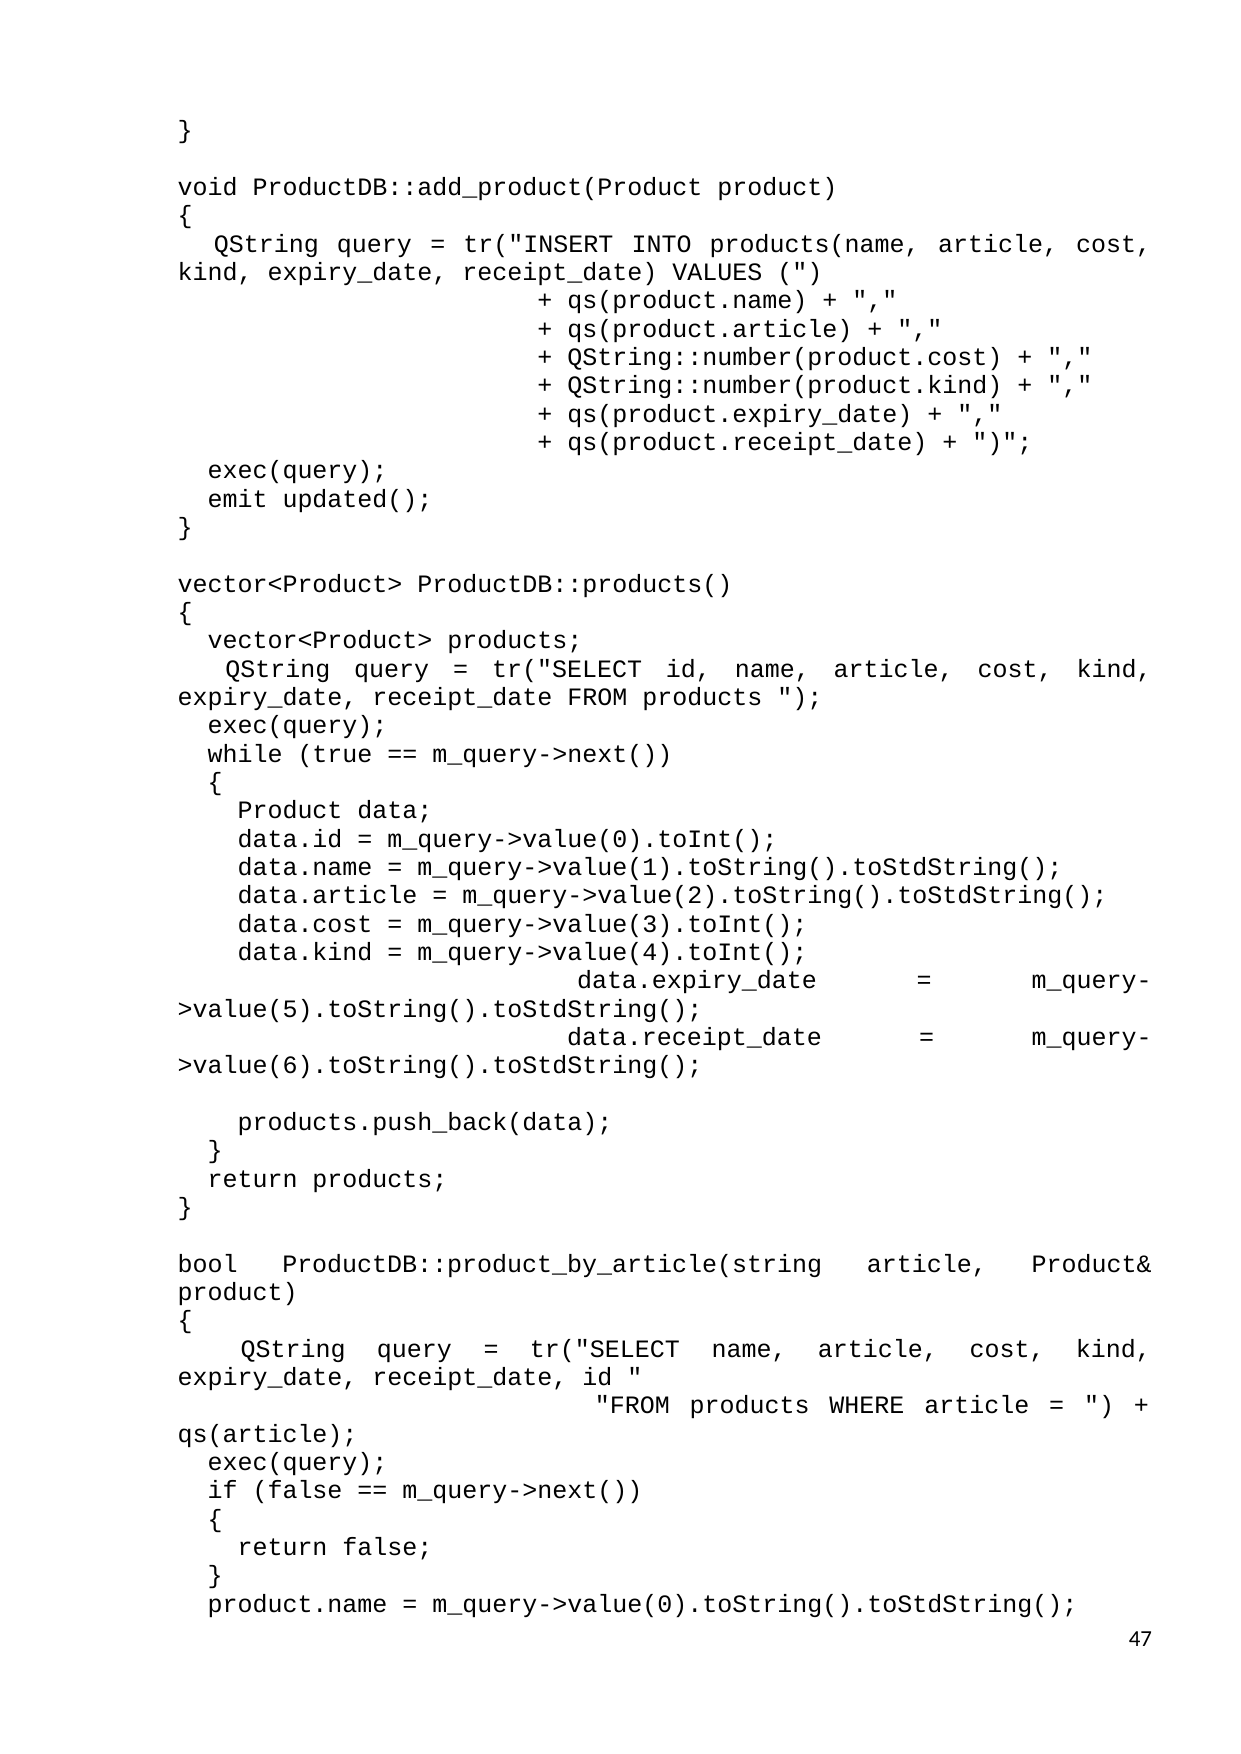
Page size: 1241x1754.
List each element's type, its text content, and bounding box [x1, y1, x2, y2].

text } [177, 118, 1152, 146]
text exec(query); [177, 713, 1152, 741]
text return products; [177, 1166, 1152, 1195]
text { [177, 203, 1152, 231]
text + qs(product.receipt_date) + ")"; [177, 430, 1152, 458]
text } [177, 515, 1152, 543]
text } [177, 1138, 1152, 1166]
text if (false == m_query->next()) [177, 1478, 1152, 1506]
text QString query = tr("SELECT name, article, cost, kind, expiry_date, receipt_date, id " [177, 1336, 1152, 1393]
text data.article = m_query->value(2).toString().toStdString(); [177, 883, 1152, 911]
text data.cost = m_query->value(3).toInt(); [177, 911, 1152, 940]
text products.push_back(data); [177, 1110, 1152, 1138]
text { [177, 1506, 1152, 1535]
text { [177, 1308, 1152, 1336]
text vector<Product> ProductDB::products() [177, 571, 1152, 600]
text { [177, 770, 1152, 798]
text vector<Product> products; [177, 628, 1152, 656]
text + QString::number(product.kind) + "," [177, 373, 1152, 401]
text QString query = tr("INSERT INTO products(name, article, cost, kind, expiry_date, receipt_date) VALUES (") [177, 231, 1152, 288]
text data.receipt_date = m_query->value(6).toString().toStdString(); [177, 1025, 1152, 1081]
text data.id = m_query->value(0).toInt(); [177, 826, 1152, 855]
text "FROM products WHERE article = ") + qs(article); [177, 1393, 1152, 1450]
text while (true == m_query->next()) [177, 741, 1152, 770]
text Product data; [177, 798, 1152, 826]
text QString query = tr("SELECT id, name, article, cost, kind, expiry_date, receipt_date FROM products "); [177, 656, 1152, 713]
text } [177, 1563, 1152, 1591]
text } [177, 1195, 1152, 1223]
text { [177, 600, 1152, 628]
text + qs(product.article) + "," [177, 316, 1152, 345]
text + qs(product.expiry_date) + "," [177, 401, 1152, 430]
text exec(query); [177, 458, 1152, 486]
text + qs(product.name) + "," [177, 288, 1152, 316]
text + QString::number(product.cost) + "," [177, 345, 1152, 373]
text data.name = m_query->value(1).toString().toStdString(); [177, 855, 1152, 883]
text product.name = m_query->value(0).toString().toStdString(); [177, 1591, 1152, 1620]
text data.kind = m_query->value(4).toInt(); [177, 940, 1152, 968]
text emit updated(); [177, 486, 1152, 515]
text data.expiry_date = m_query->value(5).toString().toStdString(); [177, 968, 1152, 1025]
text void ProductDB::add_product(Product product) [177, 175, 1152, 203]
text exec(query); [177, 1450, 1152, 1478]
text return false; [177, 1535, 1152, 1563]
text bool ProductDB::product_by_article(string article, Product& product) [177, 1251, 1152, 1308]
